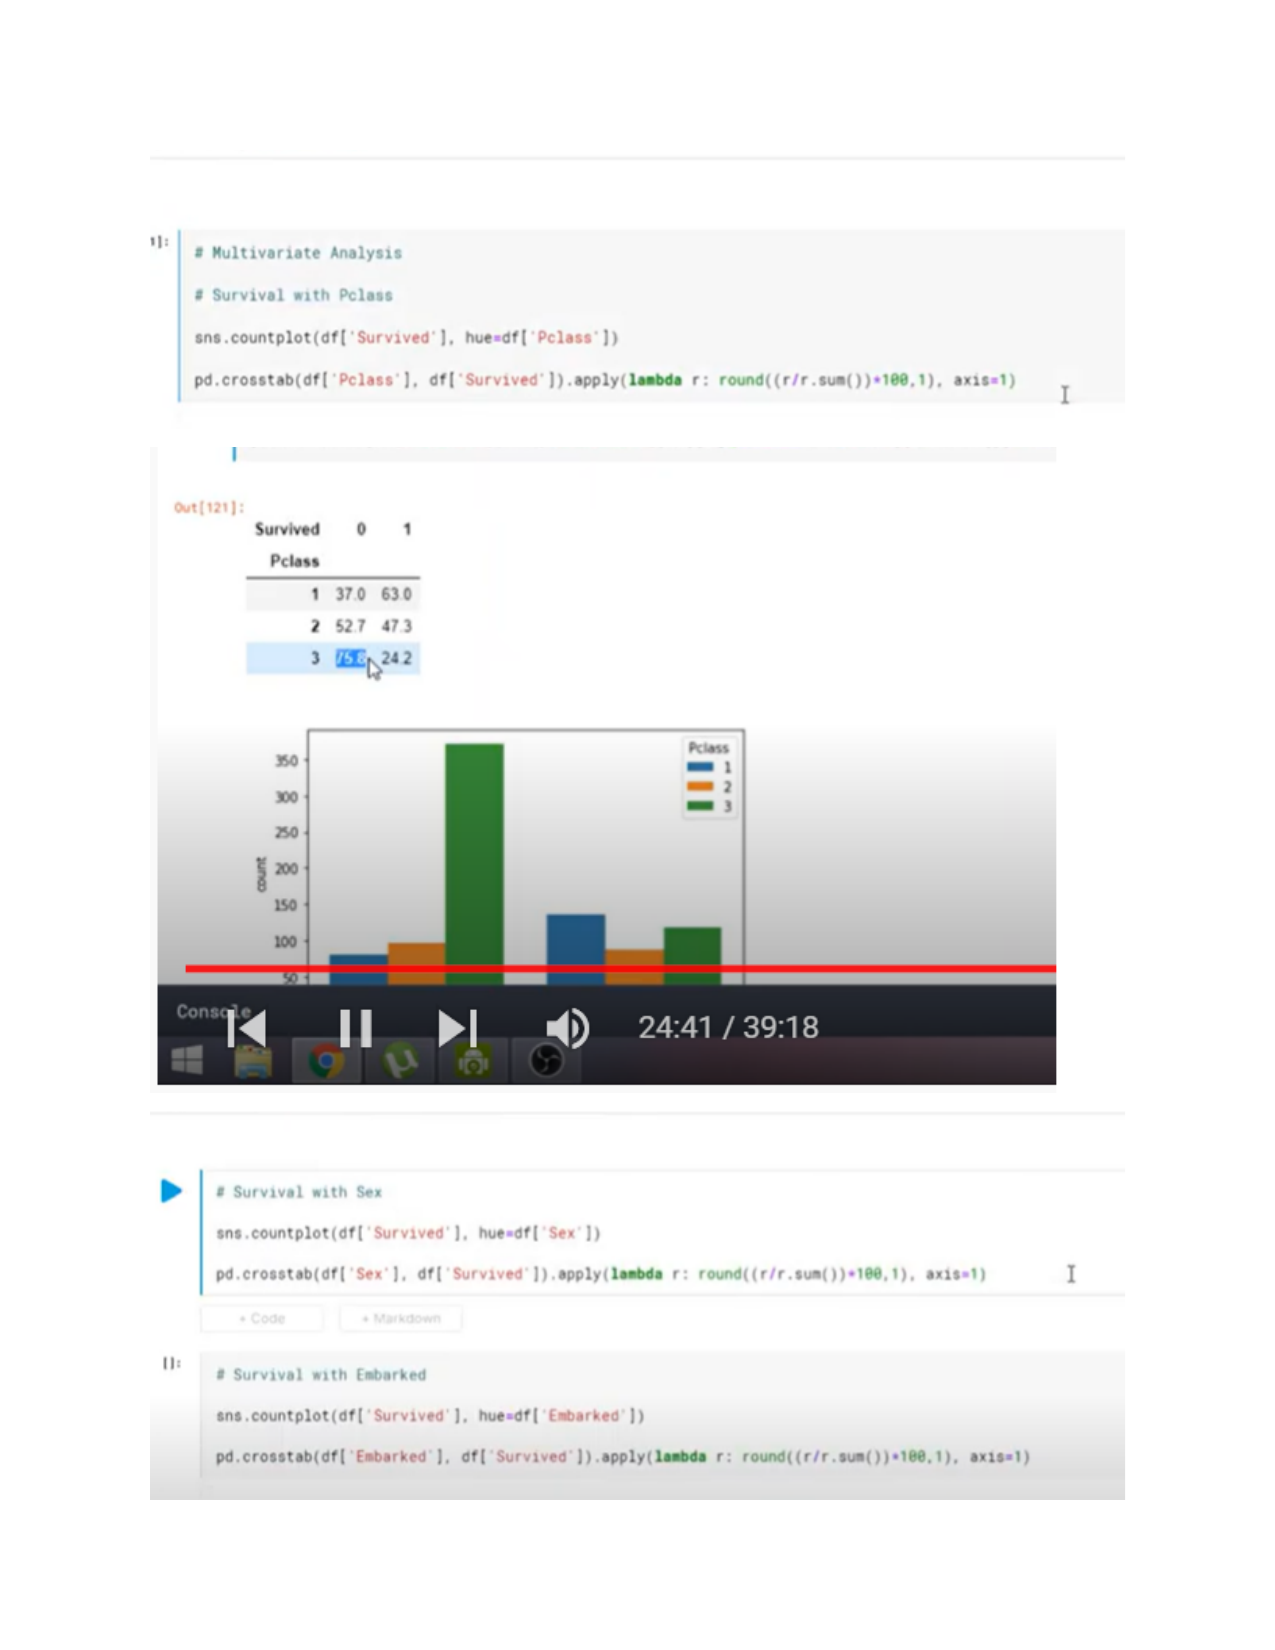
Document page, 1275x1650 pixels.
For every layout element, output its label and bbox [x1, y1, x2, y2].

picture [150, 447, 1057, 1093]
picture [150, 150, 1125, 429]
picture [150, 1111, 1125, 1500]
